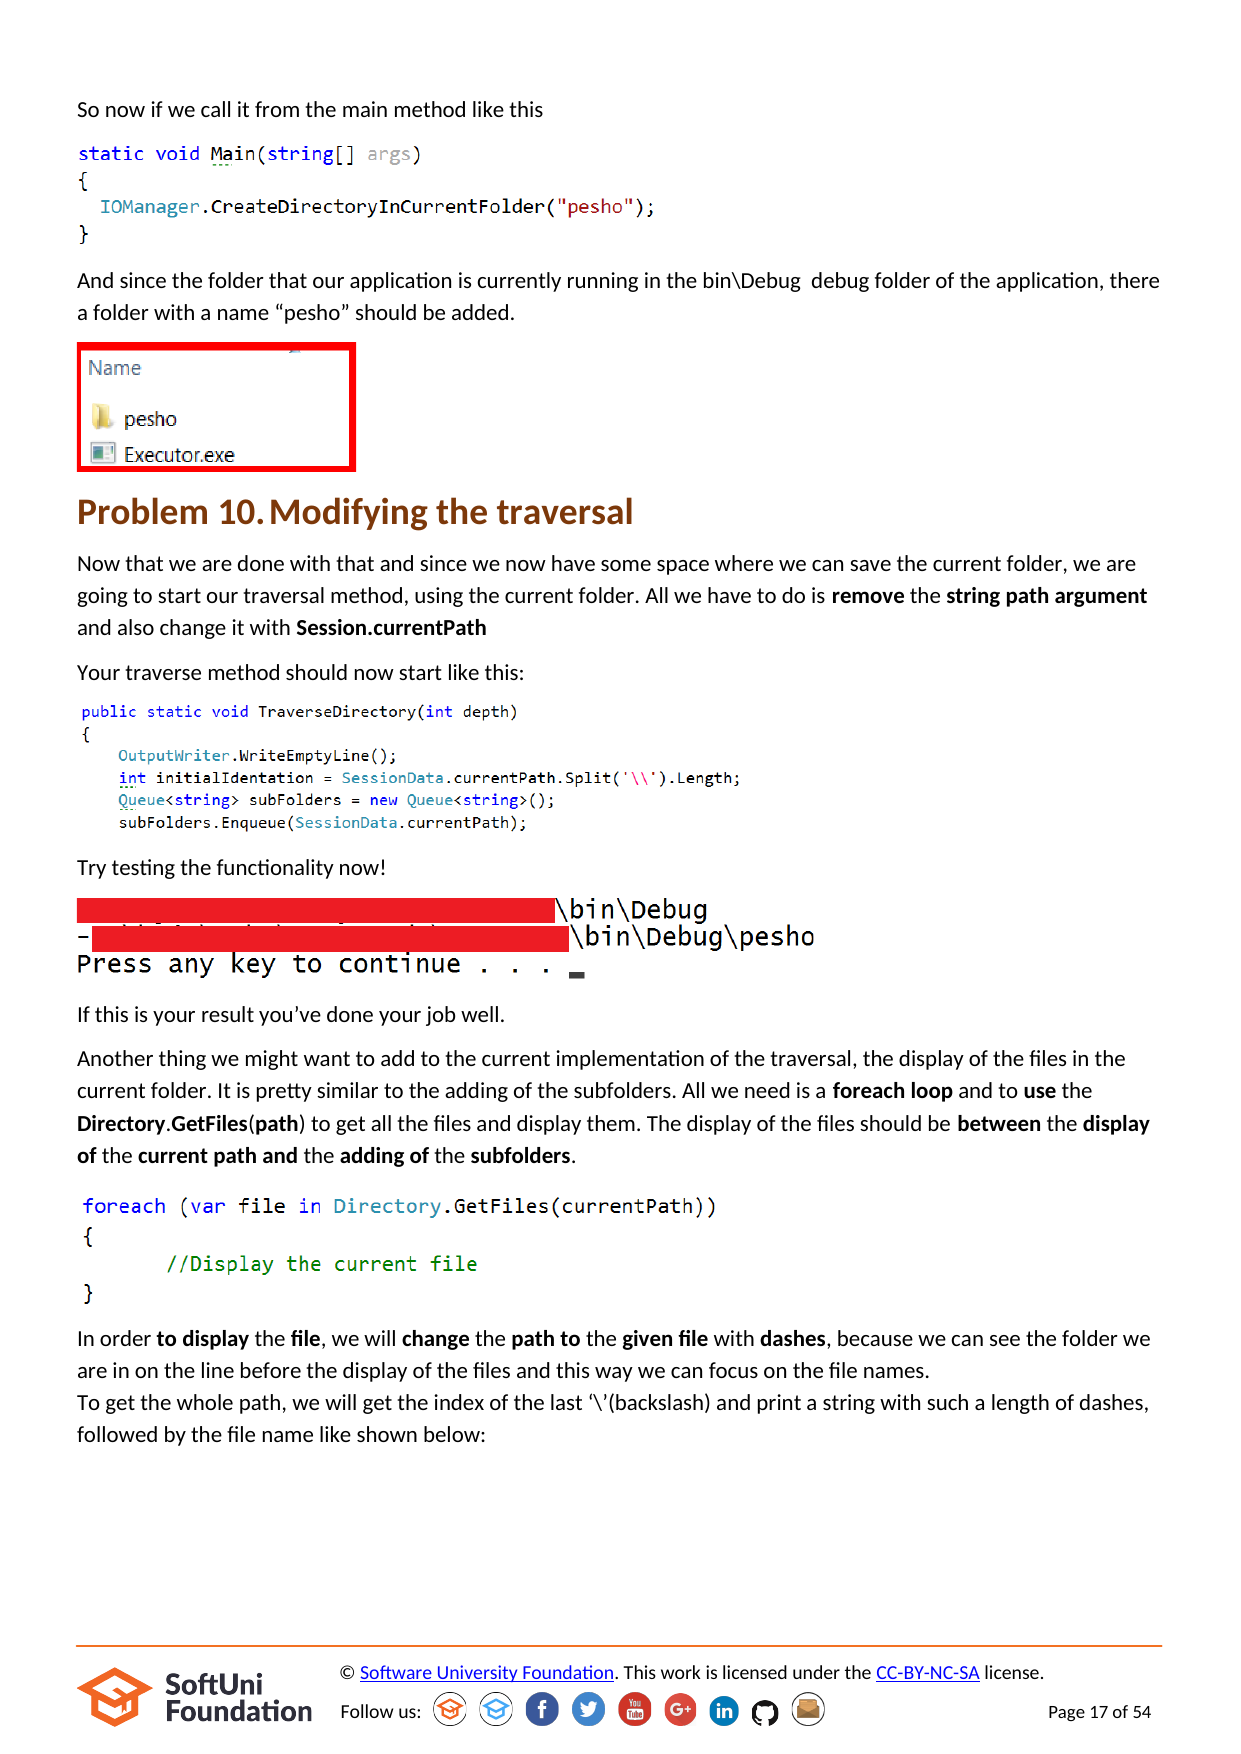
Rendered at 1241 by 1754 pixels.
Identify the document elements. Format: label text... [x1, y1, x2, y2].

subtitle Modifying the traversal [77, 488, 1163, 534]
picture [76, 140, 657, 250]
text So now if we call it from the main method like this [77, 95, 1163, 123]
picture [791, 1692, 825, 1726]
text If this is your result you’ve done your job well. [77, 1000, 1163, 1028]
text Your traverse method should now start like this: [77, 658, 1163, 686]
picture [76, 1185, 745, 1308]
text And since the folder that our application is currently running in the bin\Debug debug folder of the application, there a folder with a name “pesho” should be added. [77, 266, 1163, 326]
picture [433, 1692, 467, 1726]
picture [479, 1692, 513, 1726]
picture [76, 702, 751, 837]
picture [525, 1692, 559, 1726]
picture [723, 1708, 732, 1717]
picture [664, 1693, 697, 1726]
text Another thing we might want to add to the current implementation of the traversal, the display of the files in the current folder. It is pretty similar to the adding of the subfolders. All we need is a foreach loop and to use the Directory.GetFiles(path) to get all the files and display them. The display of the files should be between the display of the current path and the adding of the subfolders. [77, 1044, 1163, 1169]
picture [76, 342, 357, 472]
picture [76, 898, 814, 984]
text In order to display the file, we will change the path to the given file with dashes, because we can see the folder we are in on the line before the display of the files and this way we can focus on the file names. To get the whole path, we will get the index of the last ‘\’(backslash) and print a string with such a length of dashes, followed by the file name like shown below: [77, 1324, 1163, 1449]
picture [76, 1667, 312, 1727]
text Now that we are done with that and since we now have some space where we can save the current folder, we are going to start our traversal method, using the current folder. All we have to do is remove the string path argument and also change it with Session.currentPath [77, 549, 1163, 641]
text Try testing the functionality now! [77, 853, 1163, 881]
picture [730, 1717, 739, 1726]
picture [709, 1717, 718, 1726]
picture [752, 1700, 779, 1726]
picture [730, 1696, 739, 1705]
picture [618, 1692, 652, 1726]
picture [572, 1692, 605, 1726]
picture [709, 1696, 718, 1705]
